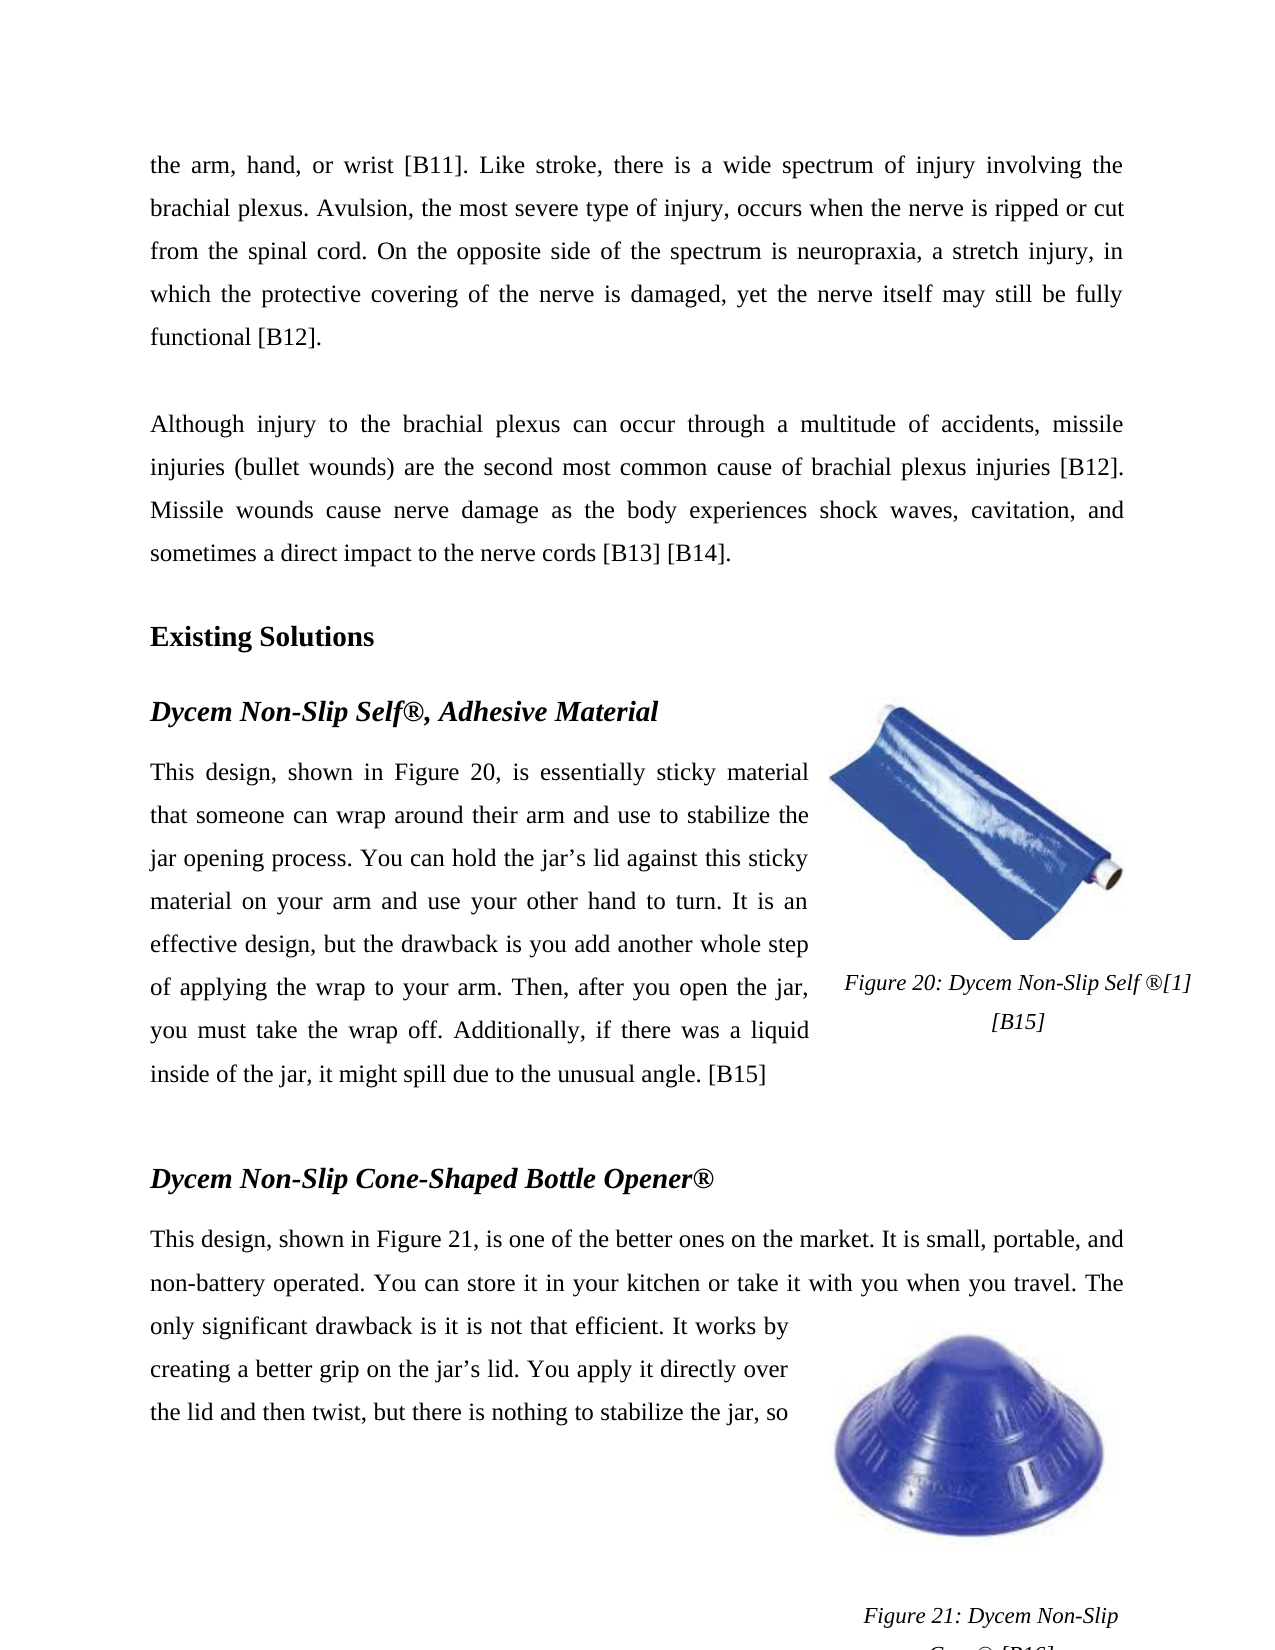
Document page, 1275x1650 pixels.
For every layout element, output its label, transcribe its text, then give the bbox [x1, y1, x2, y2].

picture [808, 1299, 1132, 1589]
text Although injury to the brachial plexus can occur through a multitude of accidents, missile injuries (bullet wounds) are the second most common cause of brachial plexus injuries [B12]. Missile wounds cause nerve damage as the body experiences shock waves, cavitation, and sometimes a direct impact to the nerve cords [B13] [B14]. [150, 409, 1125, 567]
subtitle Dycem Non-Slip Cone-Shaped Bottle Opener® [150, 1162, 1125, 1195]
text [150, 1224, 1125, 1426]
picture [828, 696, 1125, 940]
text This design, shown in Figure 20, is essentially sticky material that someone can wrap around their arm and use to stabilize the jar opening process. You can hold the jar’s lid against this sticky material on your arm and use your other hand to turn. It is an effective design, but the drawback is you add another whole step of applying the wrap to your arm. Then, after you open the jar, you must take the wrap off. Additionally, if there was a liquid inside of the jar, it might spill due to the unusual angle. [B15] [150, 757, 1125, 1087]
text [150, 150, 1125, 351]
subtitle Existing Solutions [150, 619, 1125, 652]
subtitle Dycem Non-Slip Self®, Adhesive Material [150, 694, 1125, 728]
